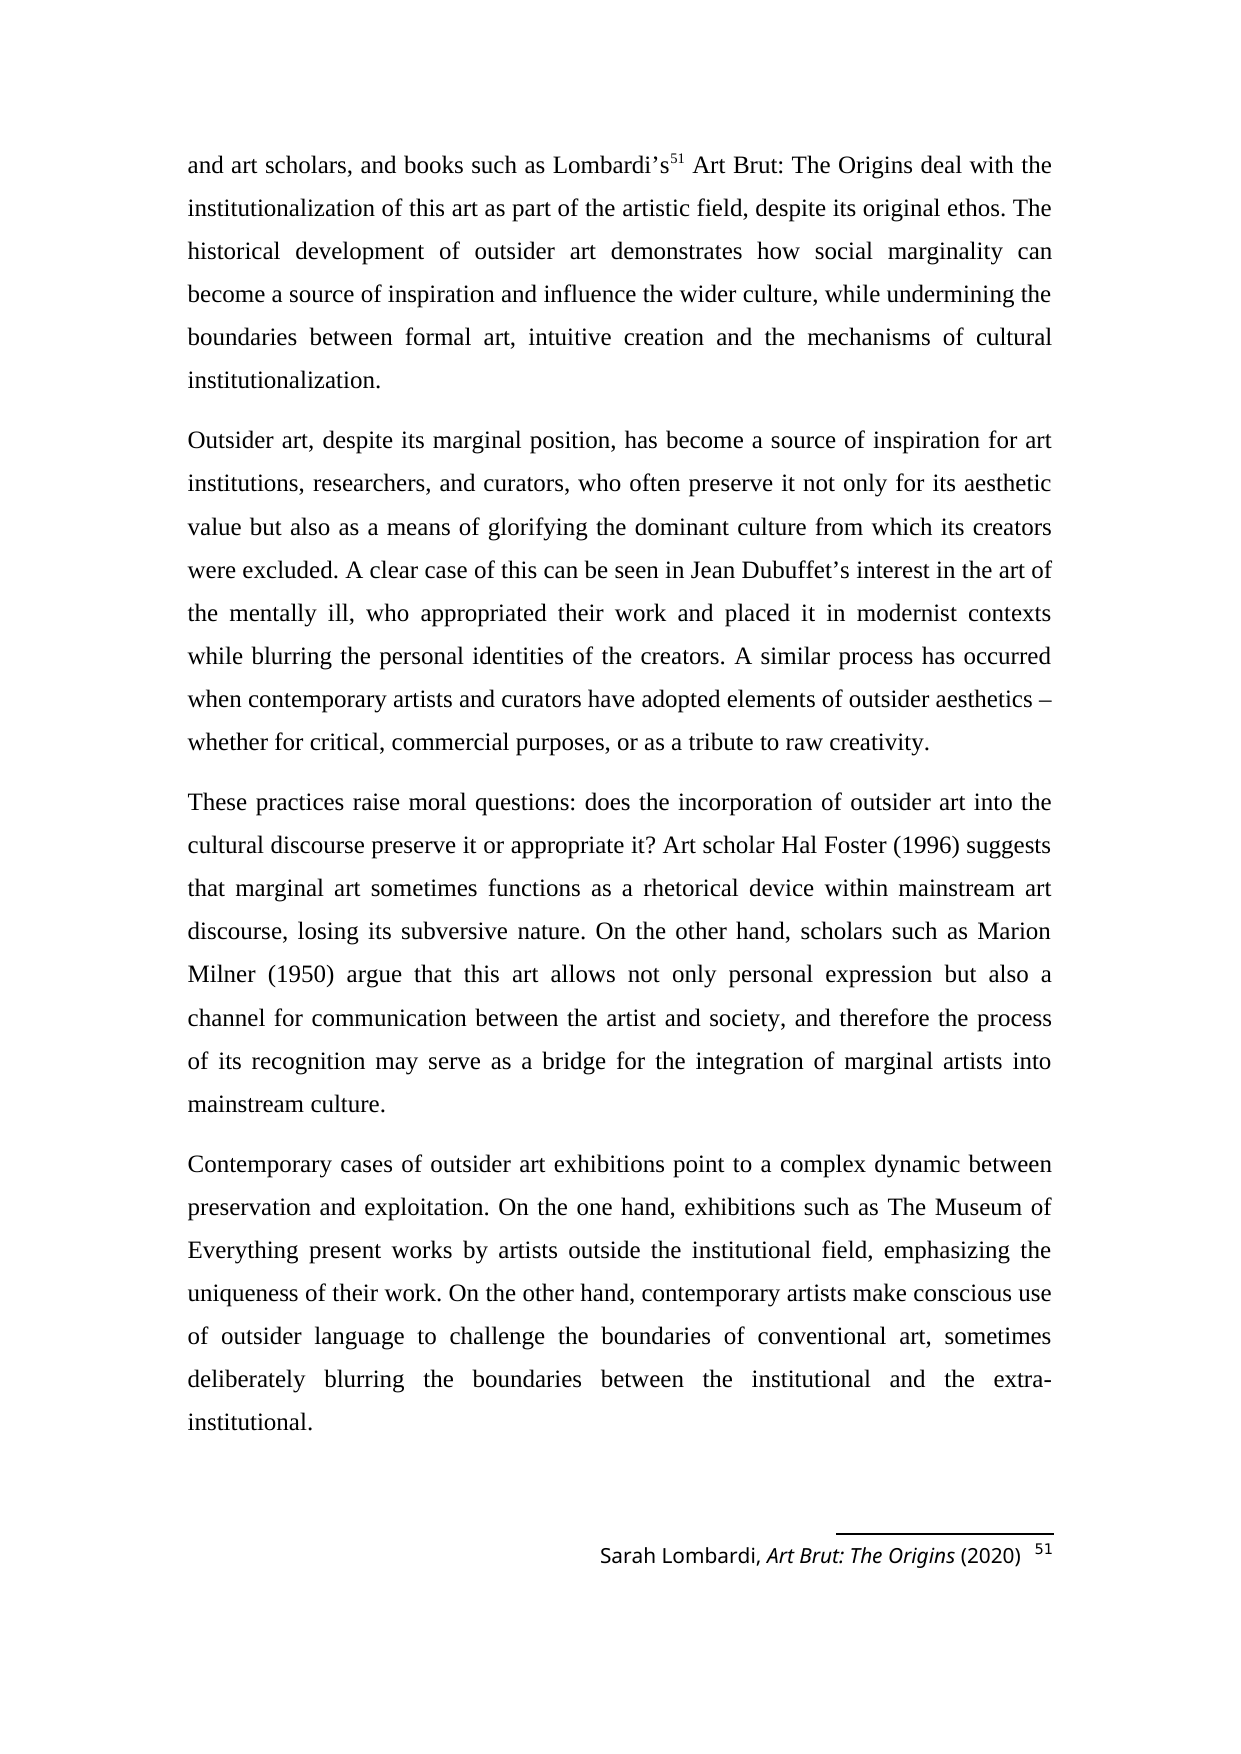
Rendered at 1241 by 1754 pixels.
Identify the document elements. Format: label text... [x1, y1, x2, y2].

text Outsider art, despite its marginal position, has become a source of inspiration for art institutions, researchers, and curators, who often preserve it not only for its aesthetic value but also as a means of glorifying the dominant culture from which its creators were excluded. A clear case of this can be seen in Jean Dubuffet’s interest in the art of the mentally ill, who appropriated their work and placed it in modernist contexts while blurring the personal identities of the creators. A similar process has occurred when contemporary artists and curators have adopted elements of outsider aesthetics – whether for critical, commercial purposes, or as a tribute to raw creativity. [187, 425, 1053, 756]
text Contemporary cases of outsider art exhibitions point to a complex dynamic between preservation and exploitation. On the one hand, exhibitions such as The Museum of Everything present works by artists outside the institutional field, emphasizing the uniqueness of their work. On the other hand, contemporary artists make conscious use of outsider language to challenge the boundaries of conventional art, sometimes deliberately blurring the boundaries between the institutional and the extra-institutional. [187, 1149, 1053, 1436]
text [187, 150, 1053, 394]
text These practices raise moral questions: does the incorporation of outsider art into the cultural discourse preserve it or appropriate it? Art scholar Hal Foster (1996) suggests that marginal art sometimes functions as a rhetorical device within mainstream art discourse, losing its subversive nature. On the other hand, scholars such as Marion Milner (1950) argue that this art allows not only personal expression but also a channel for communication between the artist and society, and therefore the process of its recognition may serve as a bridge for the integration of marginal artists into mainstream culture. [187, 787, 1053, 1118]
